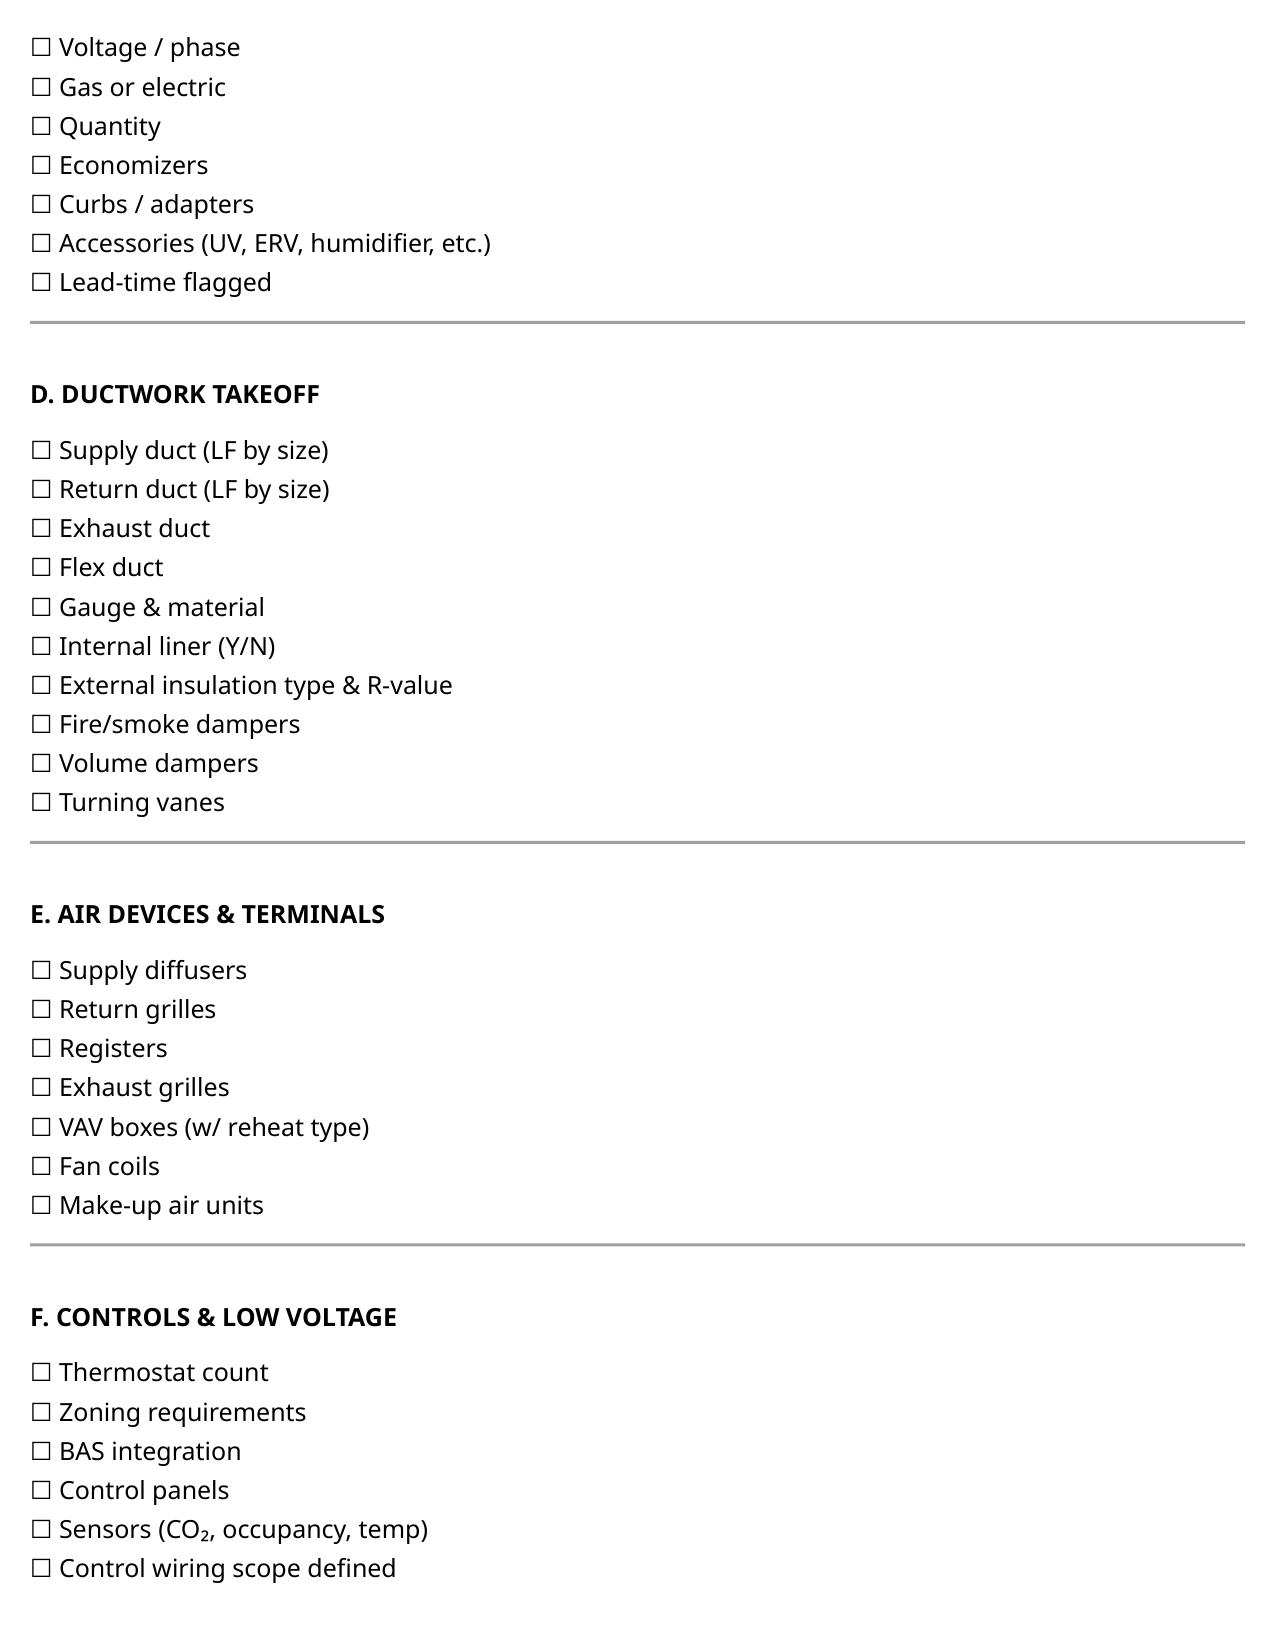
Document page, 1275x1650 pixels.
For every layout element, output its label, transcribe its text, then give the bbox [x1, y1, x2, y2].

text E. AIR DEVICES & TERMINALS [30, 897, 1245, 931]
text D. DUCTWORK TAKEOFF [30, 377, 1245, 411]
text ☐ Thermostat count ☐ Zoning requirements ☐ BAS integration ☐ Control panels ☐ Sensors (CO₂, occupancy, temp) ☐ Control wiring scope defined [30, 1355, 1245, 1585]
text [30, 30, 1245, 299]
text F. CONTROLS & LOW VOLTAGE [30, 1299, 1245, 1333]
text ☐ Supply duct (LF by size) ☐ Return duct (LF by size) ☐ Exhaust duct ☐ Flex duct ☐ Gauge & material ☐ Internal liner (Y/N) ☐ External insulation type & R-value ☐ Fire/smoke dampers ☐ Volume dampers ☐ Turning vanes [30, 432, 1245, 819]
text ☐ Supply diffusers ☐ Return grilles ☐ Registers ☐ Exhaust grilles ☐ VAV boxes (w/ reheat type) ☐ Fan coils ☐ Make-up air units [30, 952, 1245, 1222]
